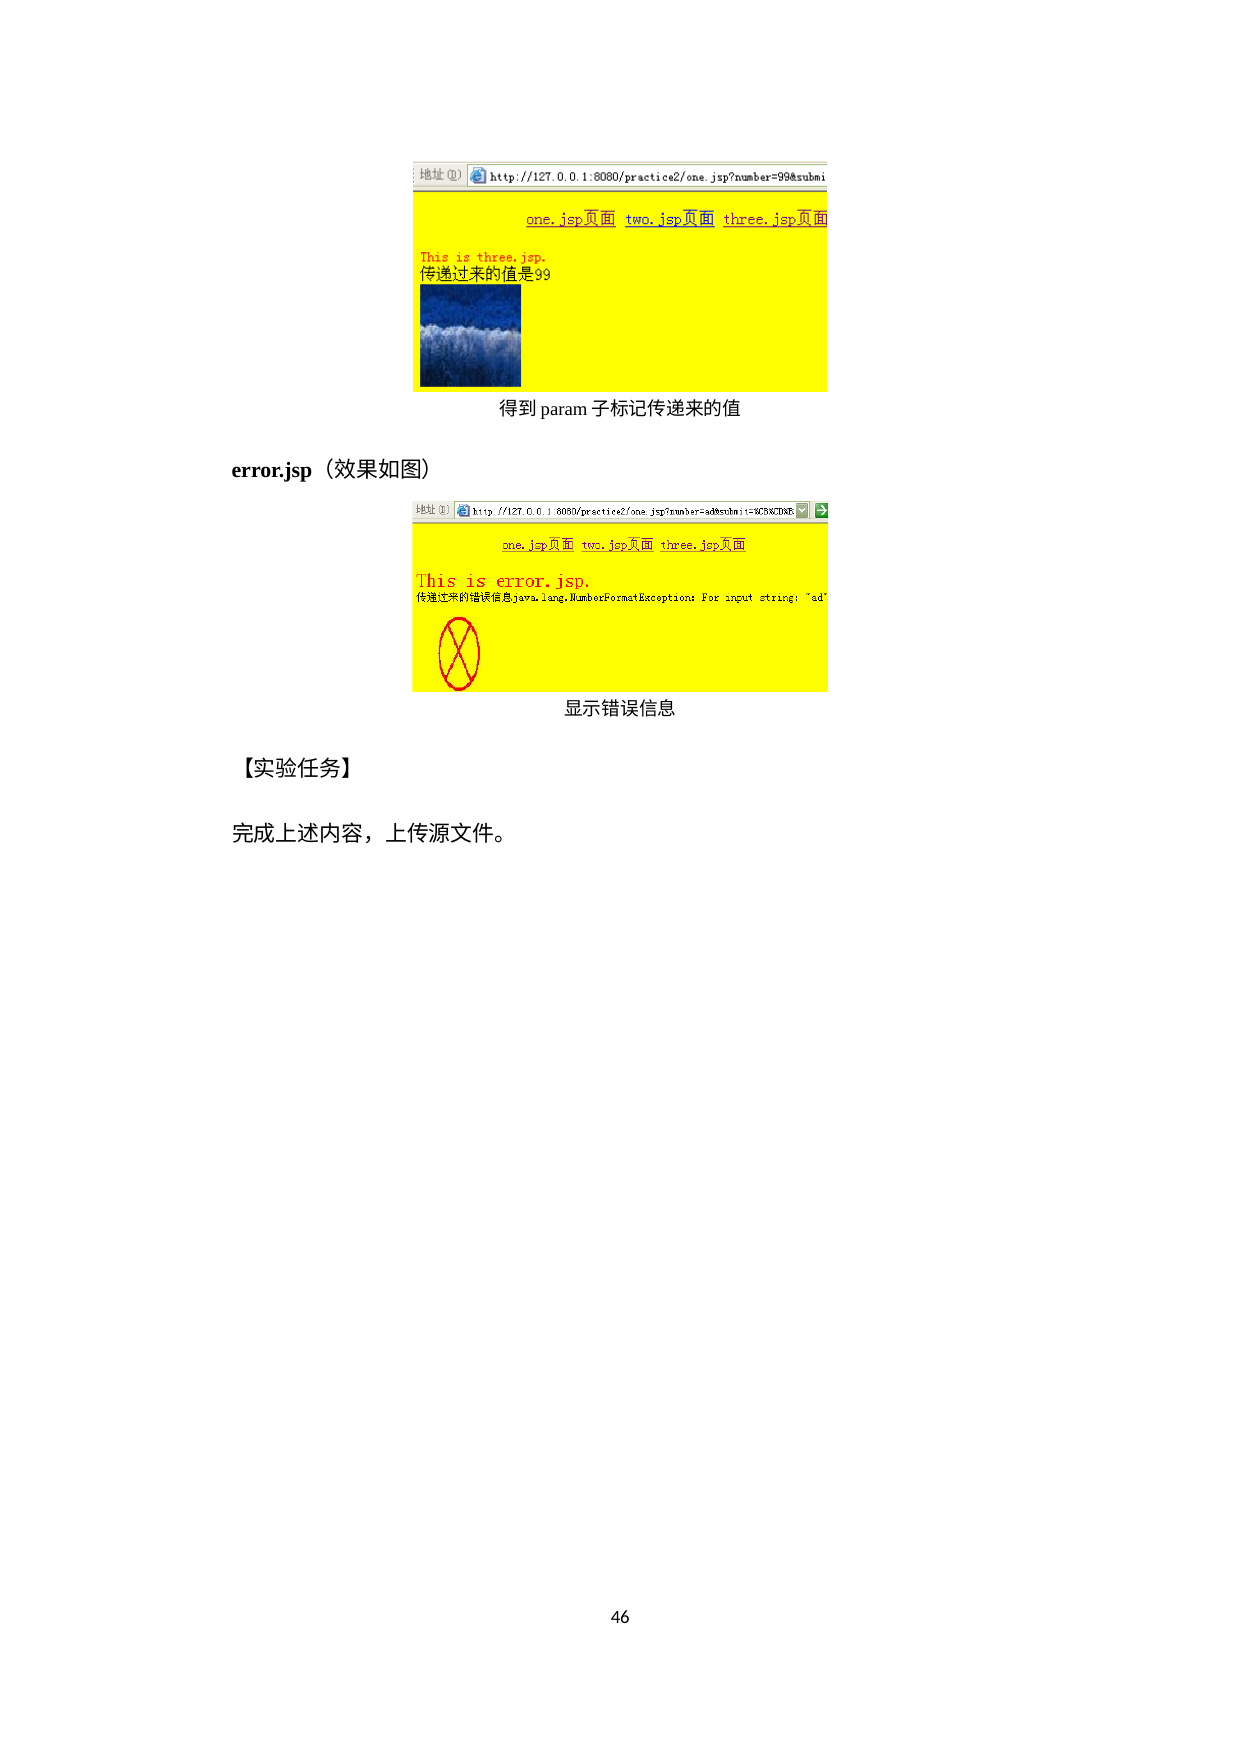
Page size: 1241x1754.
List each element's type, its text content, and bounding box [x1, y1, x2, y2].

text 得到param子标记传递来的值 [187, 391, 1053, 424]
text 完成上述内容，上传源文件。 [187, 815, 1053, 848]
text error.jsp（效果如图） [187, 451, 1053, 484]
picture [412, 500, 828, 692]
picture [413, 161, 827, 392]
text 显示错误信息 [187, 691, 1053, 724]
text 【实验任务】 [187, 751, 1053, 783]
